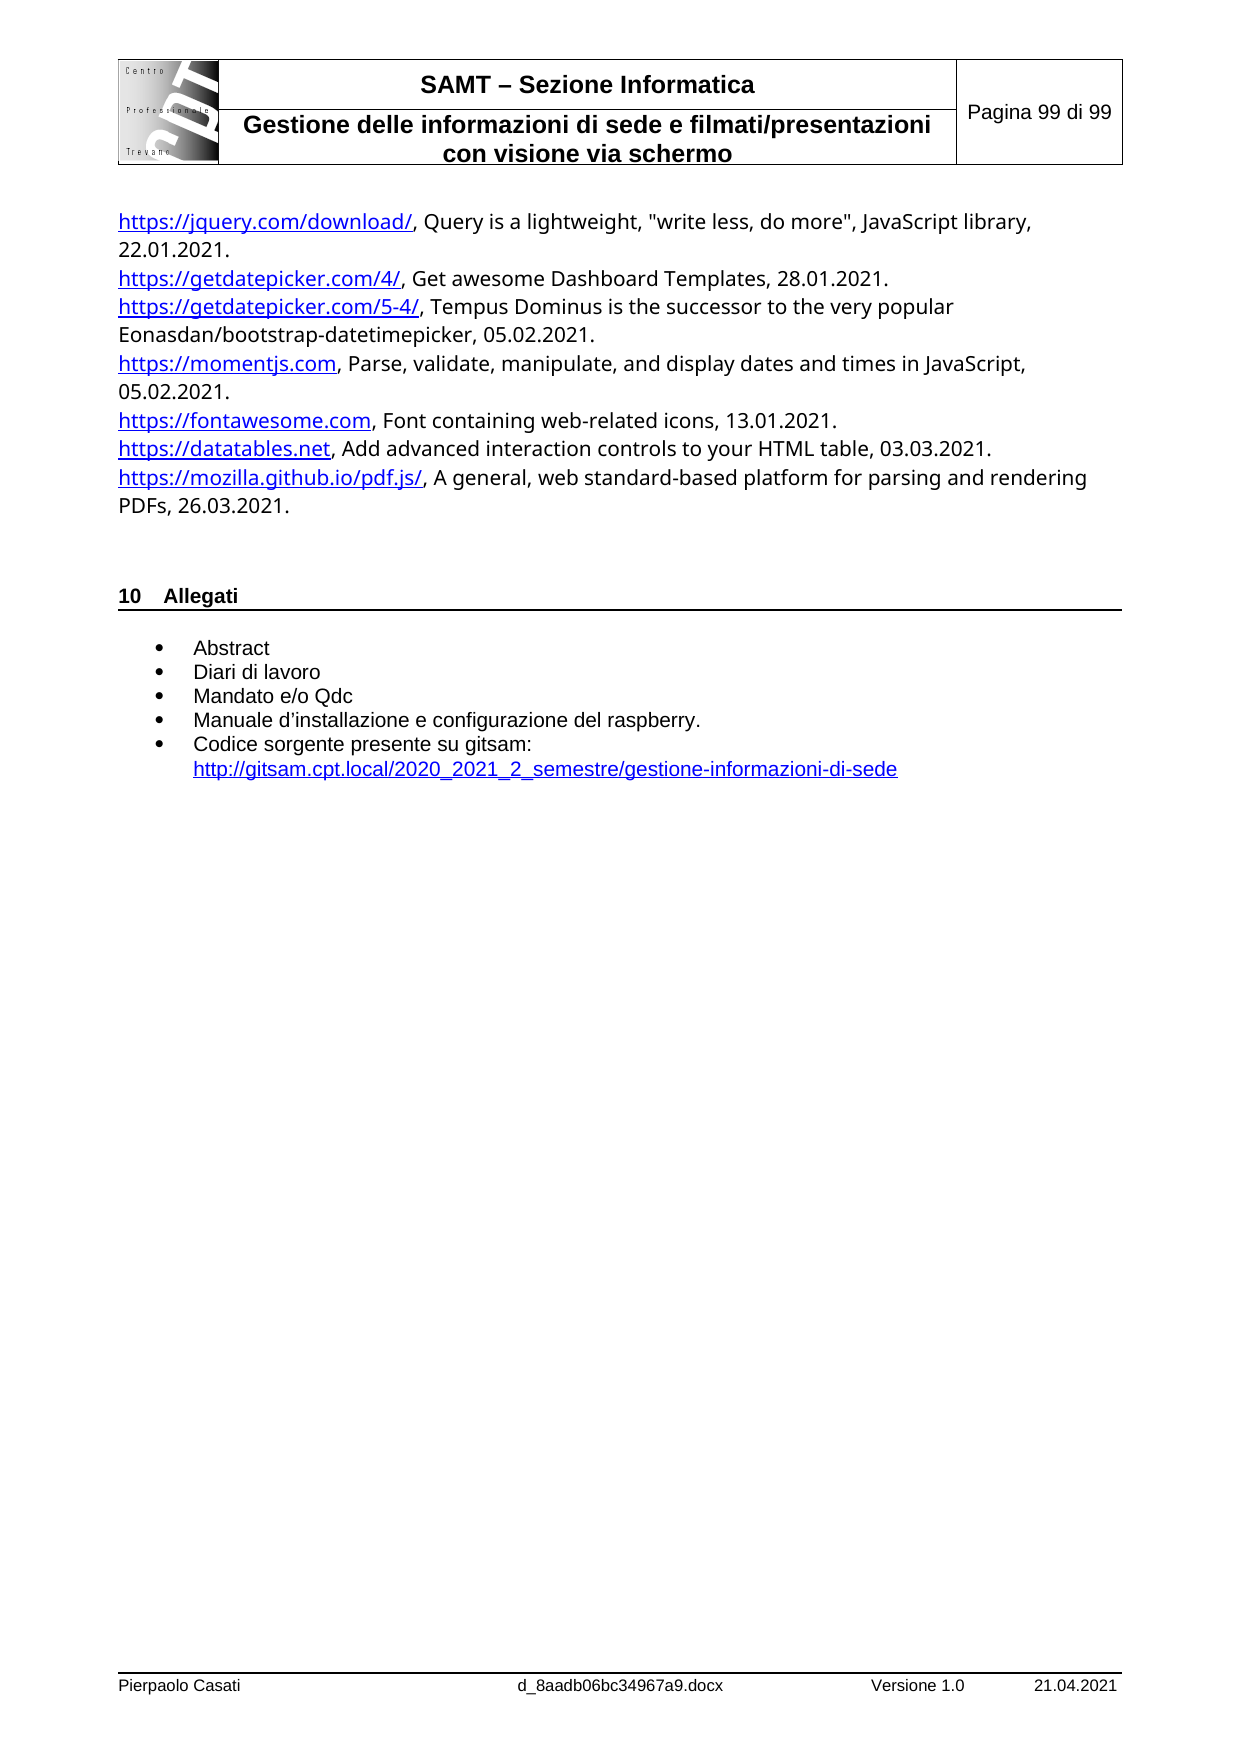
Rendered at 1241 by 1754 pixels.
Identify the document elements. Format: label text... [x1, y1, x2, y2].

text https://mozilla.github.io/pdf.js/, A general, web standard-based platform for parsing and rendering PDFs, 26.03.2021. [118, 463, 1122, 519]
text https://jquery.com/download/, Query is a lightweight, "write less, do more", JavaScript library, 22.01.2021. [118, 207, 1122, 264]
picture [118, 60, 219, 161]
list Manuale d’installazione e configurazione del raspberry. [156, 708, 1122, 732]
text https://fontawesome.com, Font containing web-related icons, 13.01.2021. [118, 406, 1122, 434]
subtitle Allegati [118, 583, 1122, 609]
list Mandato e/o Qdc [156, 684, 1122, 708]
list Codice sorgente presente su gitsam: [156, 732, 1122, 756]
text https://getdatepicker.com/4/, Get awesome Dashboard Templates, 28.01.2021. [118, 264, 1122, 292]
text https://datatables.net, Add advanced interaction controls to your HTML table, 03.03.2021. [118, 434, 1122, 463]
text https://momentjs.com, Parse, validate, manipulate, and display dates and times in JavaScript, 05.02.2021. [118, 349, 1122, 406]
list Abstract [156, 636, 1122, 660]
list Diari di lavoro [156, 660, 1122, 684]
text http://gitsam.cpt.local/2020_2021_2_semestre/gestione-informazioni-di-sede [193, 756, 1122, 780]
text https://getdatepicker.com/5-4/, Tempus Dominus is the successor to the very popular Eonasdan/bootstrap-datetimepicker, 05.02.2021. [118, 292, 1122, 349]
